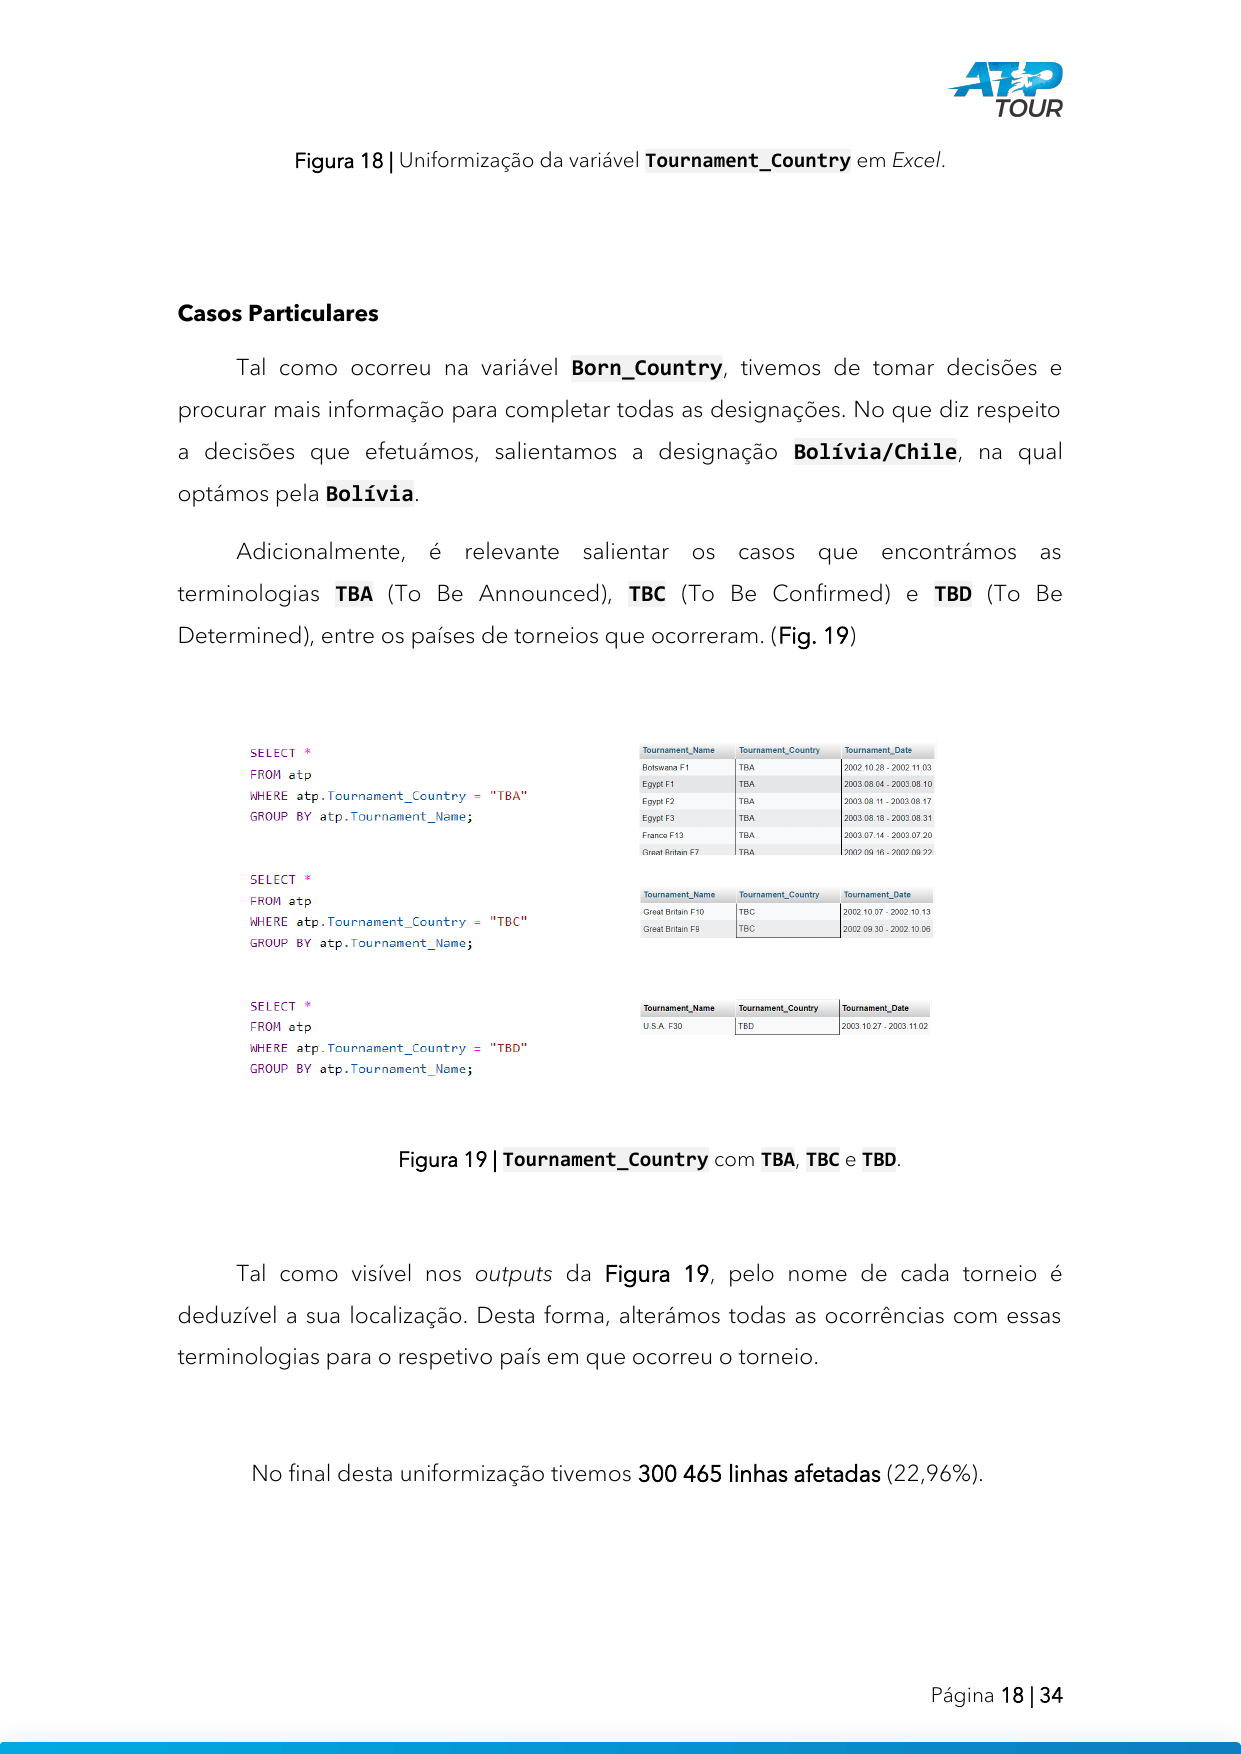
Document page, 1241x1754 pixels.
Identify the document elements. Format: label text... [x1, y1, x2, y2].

text Tal como ocorreu na variável Born_Country, tivemos de tomar decisões e procurar mais informação para completar todas as designações. No que diz respeito a decisões que efetuámos, salientamos a designação Bolívia/Chile, na qual optámos pela Bolívia. [177, 354, 1063, 507]
text Adicionalmente, é relevante salientar os casos que encontrámos as terminologias TBA (To Be Announced), TBC (To Be Confirmed) e TBD (To Be Determined), entre os países de torneios que ocorreram. (Fig. 19) [177, 538, 1063, 649]
text Tal como visível nos outputs da Figura 19, pelo nome de cada torneio é deduzível a sua localização. Desta forma, alterámos todas as ocorrências com essas terminologias para o respetivo país em que ocorreu o torneio. [177, 1259, 1063, 1371]
text Figura 19 | Tournament_Country com TBA, TBC e TBD. [177, 1146, 1063, 1172]
subtitle Casos Particulares [177, 299, 1063, 327]
picture [639, 996, 932, 1038]
picture [639, 885, 935, 940]
picture [246, 738, 546, 1081]
text No final desta uniformização tivemos 300 465 linhas afetadas (22,96%). [177, 1459, 1063, 1487]
picture [947, 62, 1063, 117]
picture [639, 738, 938, 855]
text Figura 18 | Uniformização da variável Tournament_Country em Excel. [177, 148, 1063, 173]
